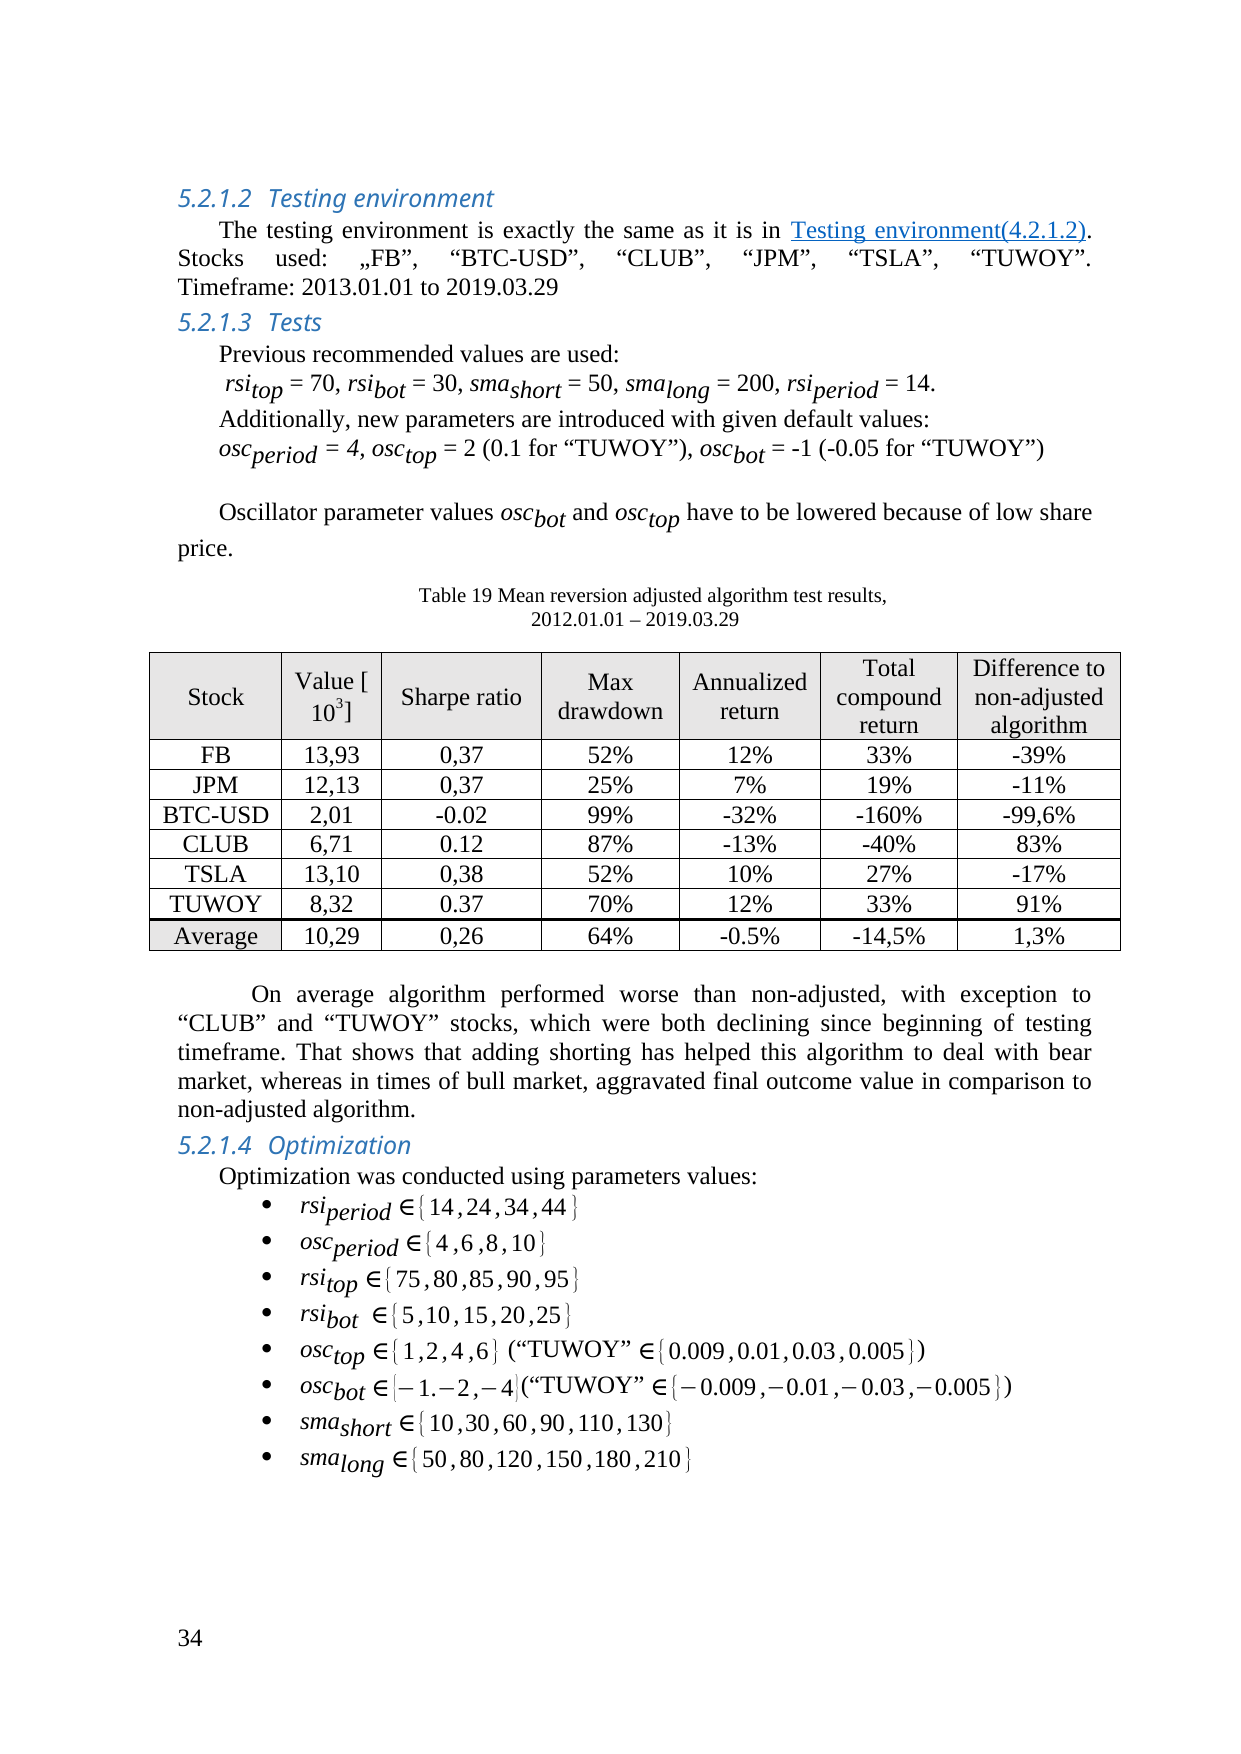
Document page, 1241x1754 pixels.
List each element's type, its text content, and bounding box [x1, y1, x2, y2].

table_cell 91% [958, 889, 1120, 918]
table_cell 87% [542, 830, 679, 858]
table_cell -14,5% [821, 921, 957, 950]
table_cell 2,01 [282, 800, 381, 828]
table_cell 33% [821, 889, 957, 918]
table_cell 0,38 [382, 859, 541, 888]
table_cell Average [150, 921, 281, 950]
table_cell 12,13 [282, 770, 381, 799]
table_cell JPM [150, 770, 281, 799]
table_cell -0.5% [680, 921, 820, 950]
text oscperiod = 4, osctop = 2 (0.1 for “TUWOY”), oscbot = -1 (-0.05 for “TUWOY”) [177, 433, 1092, 468]
list smalong [262, 1442, 1092, 1478]
table_cell 8,32 [282, 889, 381, 918]
table_cell 10,29 [282, 921, 381, 950]
table_cell 70% [542, 889, 679, 918]
table_header Annualized return [680, 653, 820, 739]
table_cell 12% [680, 740, 820, 769]
table_cell 13,10 [282, 859, 381, 888]
subtitle Testing environment [177, 181, 1092, 215]
table_cell 19% [821, 770, 957, 799]
text The testing environment is exactly the same as it is in Testing environment(4.2.1.2). Stocks used: „FB”, “BTC-USD”, “CLUB”, “JPM”, “TSLA”, “TUWOY”. Timeframe: 2013.01.01 to 2019.03.29 [177, 215, 1092, 301]
table_cell 0.12 [382, 830, 541, 858]
list oscperiod [262, 1226, 1092, 1262]
text Optimization was conducted using parameters values: [177, 1161, 1092, 1190]
table_header Sharpe ratio [382, 653, 541, 739]
table_cell 13,93 [282, 740, 381, 769]
table_cell CLUB [150, 830, 281, 858]
table_cell 6,71 [282, 830, 381, 858]
subtitle Tests [177, 305, 1092, 339]
text On average algorithm performed worse than non-adjusted, with exception to “CLUB” and “TUWOY” stocks, which were both declining since beginning of testing timeframe. That shows that adding shorting has helped this algorithm to deal with bear market, whereas in times of bull market, aggravated final outcome value in comparison to non-adjusted algorithm. [177, 979, 1092, 1123]
text Oscillator parameter values oscbot and osctop have to be lowered because of low share price. [177, 497, 1092, 562]
table_cell -99,6% [958, 800, 1120, 828]
text Additionally, new parameters are introduced with given default values: [177, 404, 1092, 433]
list oscbot (“TUWOY” ) [262, 1370, 1092, 1406]
table_header Max drawdown [542, 653, 679, 739]
table_cell 33% [821, 740, 957, 769]
table_cell -40% [821, 830, 957, 858]
table_cell 1,3% [958, 921, 1120, 950]
table_cell 64% [542, 921, 679, 950]
table_cell 52% [542, 740, 679, 769]
text Previous recommended values are used: [177, 339, 1092, 368]
table_cell 27% [821, 859, 957, 888]
list osctop (“TUWOY” ) [262, 1334, 1092, 1370]
table_cell -11% [958, 770, 1120, 799]
list rsibot [262, 1298, 1092, 1334]
table_cell 52% [542, 859, 679, 888]
table_cell 7% [680, 770, 820, 799]
table_cell 0.37 [382, 889, 541, 918]
table_header Difference to non-adjusted algorithm [958, 653, 1120, 739]
table_cell -32% [680, 800, 820, 828]
table_cell 0,37 [382, 770, 541, 799]
table_cell -160% [821, 800, 957, 828]
list smashort [262, 1406, 1092, 1442]
table_cell 25% [542, 770, 679, 799]
table_cell 0,26 [382, 921, 541, 950]
table_header Stock [150, 653, 281, 739]
table_header Total compound return [821, 653, 957, 739]
subtitle Optimization [177, 1127, 1092, 1161]
table_cell 83% [958, 830, 1120, 858]
table_cell 0,37 [382, 740, 541, 769]
table_cell FB [150, 740, 281, 769]
list rsiperiod [262, 1190, 1092, 1226]
table_cell 10% [680, 859, 820, 888]
table_cell TSLA [150, 859, 281, 888]
table_cell TUWOY [150, 889, 281, 918]
table_cell 12% [680, 889, 820, 918]
list rsitop [262, 1262, 1092, 1298]
table_header Value [] [282, 653, 381, 739]
text Table 19 Mean reversion adjusted algorithm test results, 2012.01.01 – 2019.03.29 [177, 583, 1092, 631]
table_cell BTC-USD [150, 800, 281, 828]
table_cell -17% [958, 859, 1120, 888]
text rsitop = 70, rsibot = 30, smashort = 50, smalong = 200, rsiperiod = 14. [177, 368, 1092, 404]
table_cell -39% [958, 740, 1120, 769]
table_cell -13% [680, 830, 820, 858]
table_cell -0.02 [382, 800, 541, 828]
table_cell 99% [542, 800, 679, 828]
